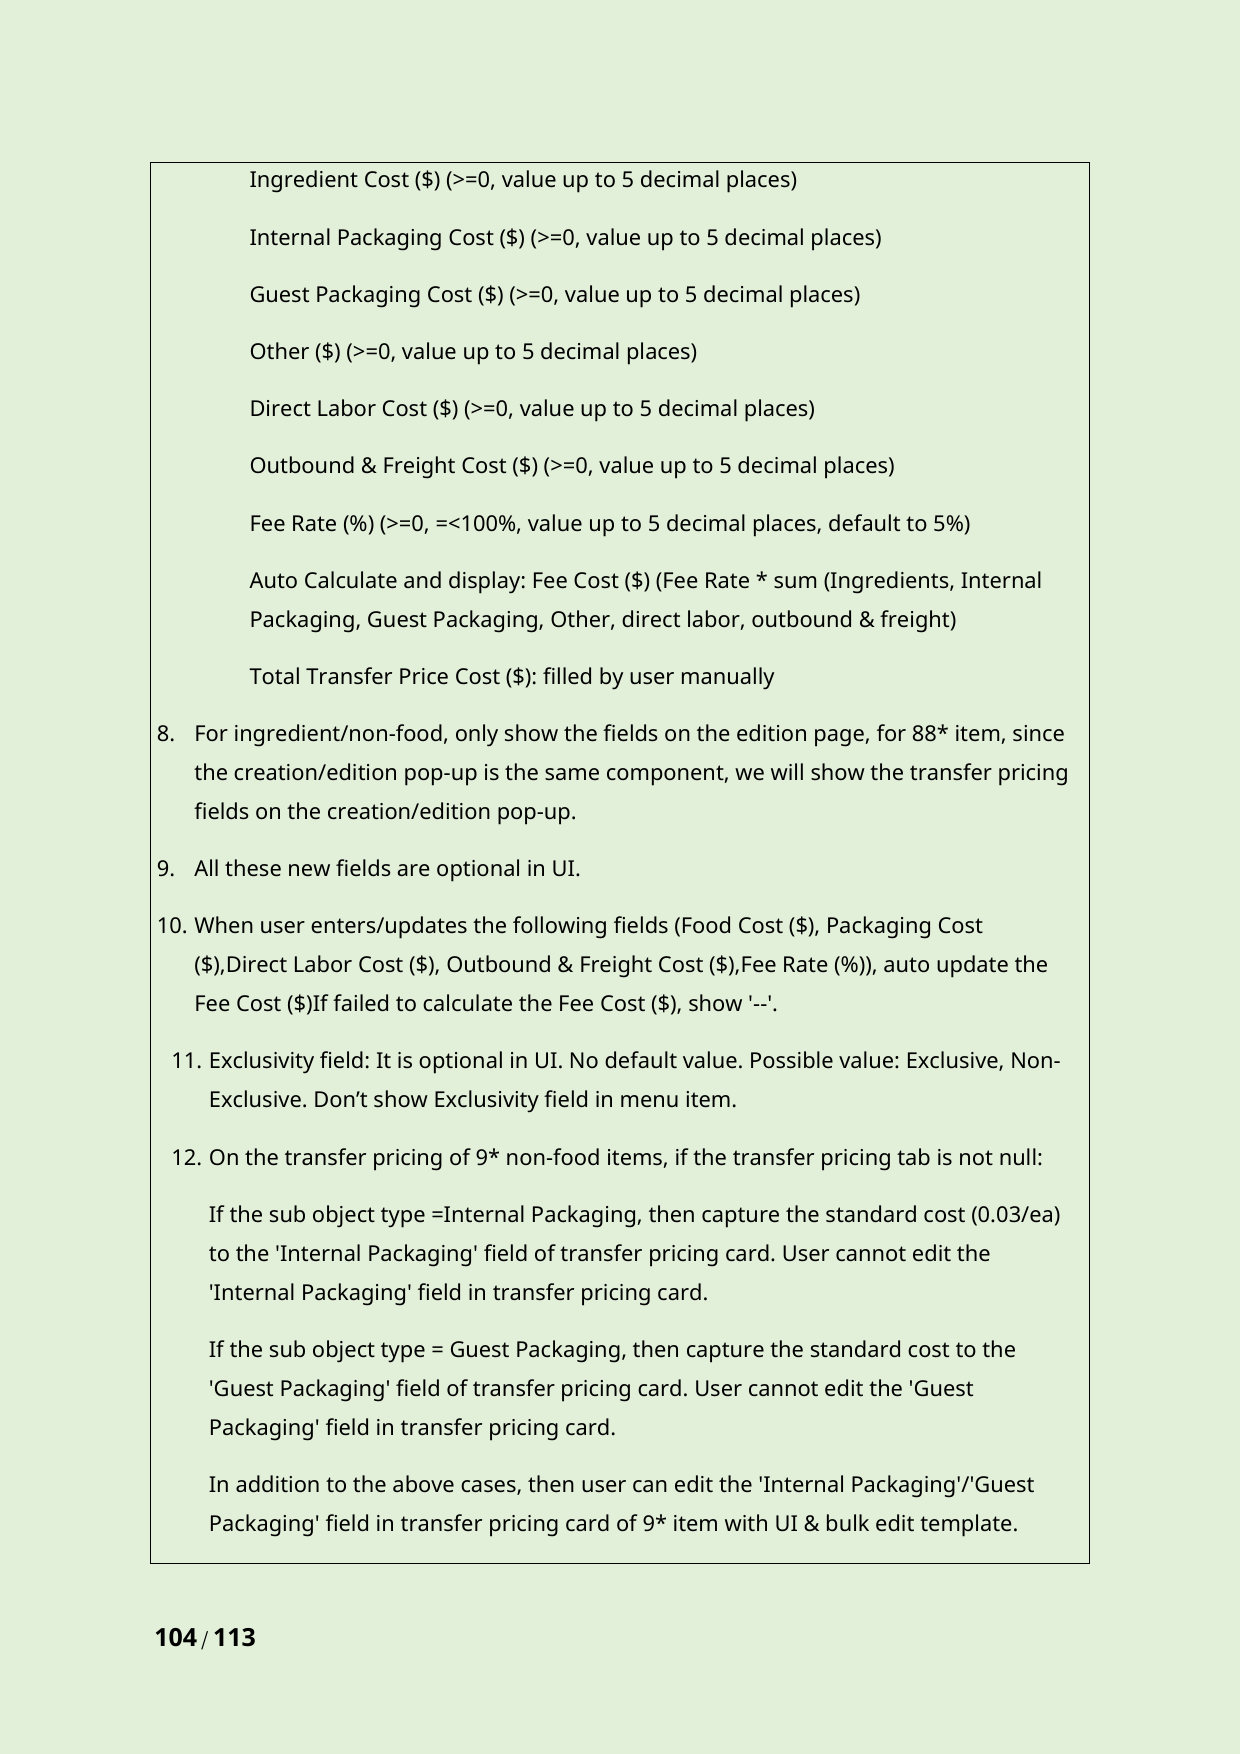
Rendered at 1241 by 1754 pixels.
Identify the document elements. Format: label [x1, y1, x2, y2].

table_cell [151, 163, 1089, 1563]
